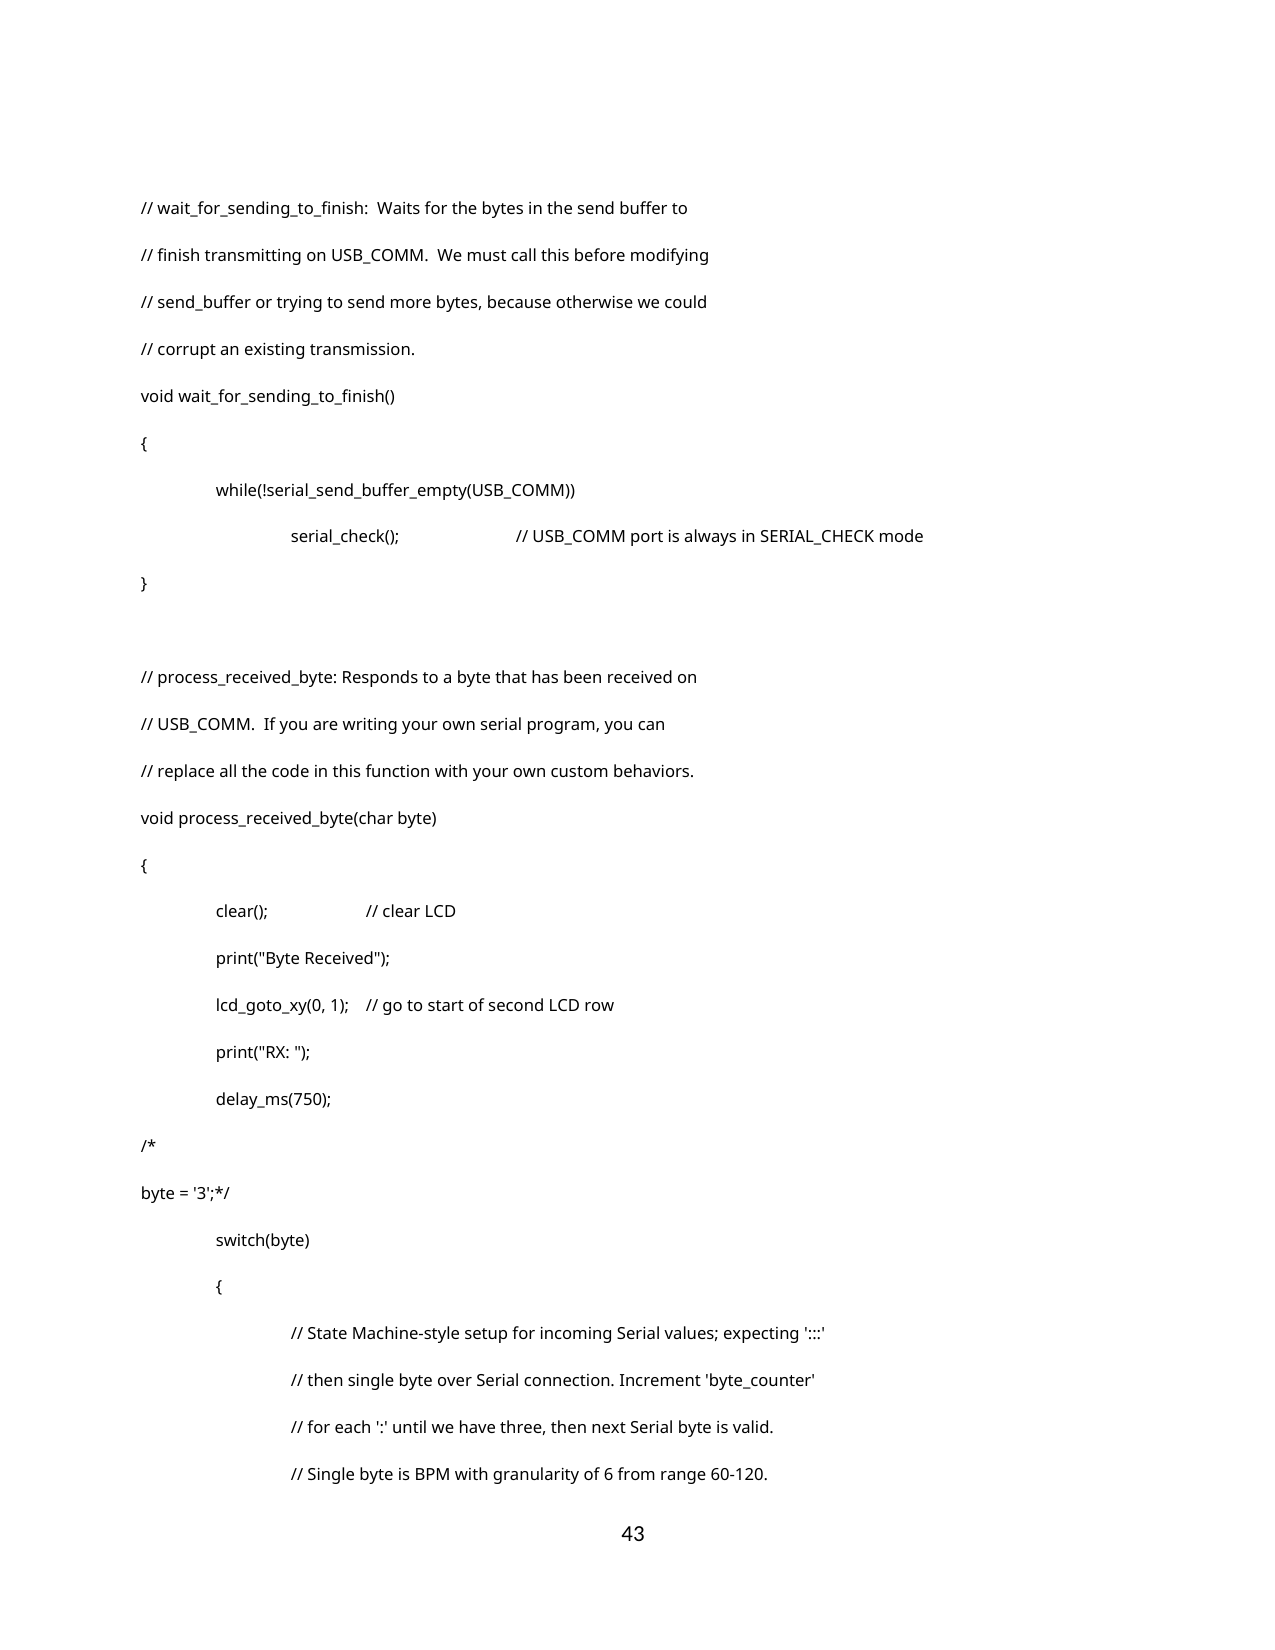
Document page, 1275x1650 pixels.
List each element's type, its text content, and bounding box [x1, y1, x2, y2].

text delay_ms(750); [141, 1087, 1125, 1110]
text print("Byte Received"); [141, 947, 1125, 969]
text // wait_for_sending_to_finish: Waits for the bytes in the send buffer to [141, 197, 1125, 219]
text // send_buffer or trying to send more bytes, because otherwise we could [141, 291, 1125, 313]
text // process_received_byte: Responds to a byte that has been received on [141, 666, 1125, 688]
text // corrupt an existing transmission. [141, 337, 1125, 360]
text void wait_for_sending_to_finish() [141, 384, 1125, 407]
text print("RX: "); [141, 1041, 1125, 1063]
text void process_received_byte(char byte) [141, 806, 1125, 829]
text { [141, 1275, 1125, 1298]
text // Single byte is BPM with granularity of 6 from range 60-120. [141, 1462, 1125, 1485]
text // USB_COMM. If you are writing your own serial program, you can [141, 712, 1125, 735]
text clear(); // clear LCD [141, 900, 1125, 923]
text // for each ':' until we have three, then next Serial byte is valid. [141, 1416, 1125, 1438]
text } [141, 572, 1125, 594]
text byte = '3';*/ [141, 1181, 1125, 1204]
text // finish transmitting on USB_COMM. We must call this before modifying [141, 244, 1125, 266]
text // replace all the code in this function with your own custom behaviors. [141, 759, 1125, 782]
text // then single byte over Serial connection. Increment 'byte_counter' [141, 1369, 1125, 1391]
text /* [141, 1134, 1125, 1157]
text { [141, 431, 1125, 454]
text serial_check(); // USB_COMM port is always in SERIAL_CHECK mode [141, 525, 1125, 548]
text lcd_goto_xy(0, 1); // go to start of second LCD row [141, 994, 1125, 1016]
text while(!serial_send_buffer_empty(USB_COMM)) [141, 478, 1125, 501]
text // State Machine-style setup for incoming Serial values; expecting ':::' [141, 1322, 1125, 1344]
text { [141, 853, 1125, 876]
text switch(byte) [141, 1228, 1125, 1251]
